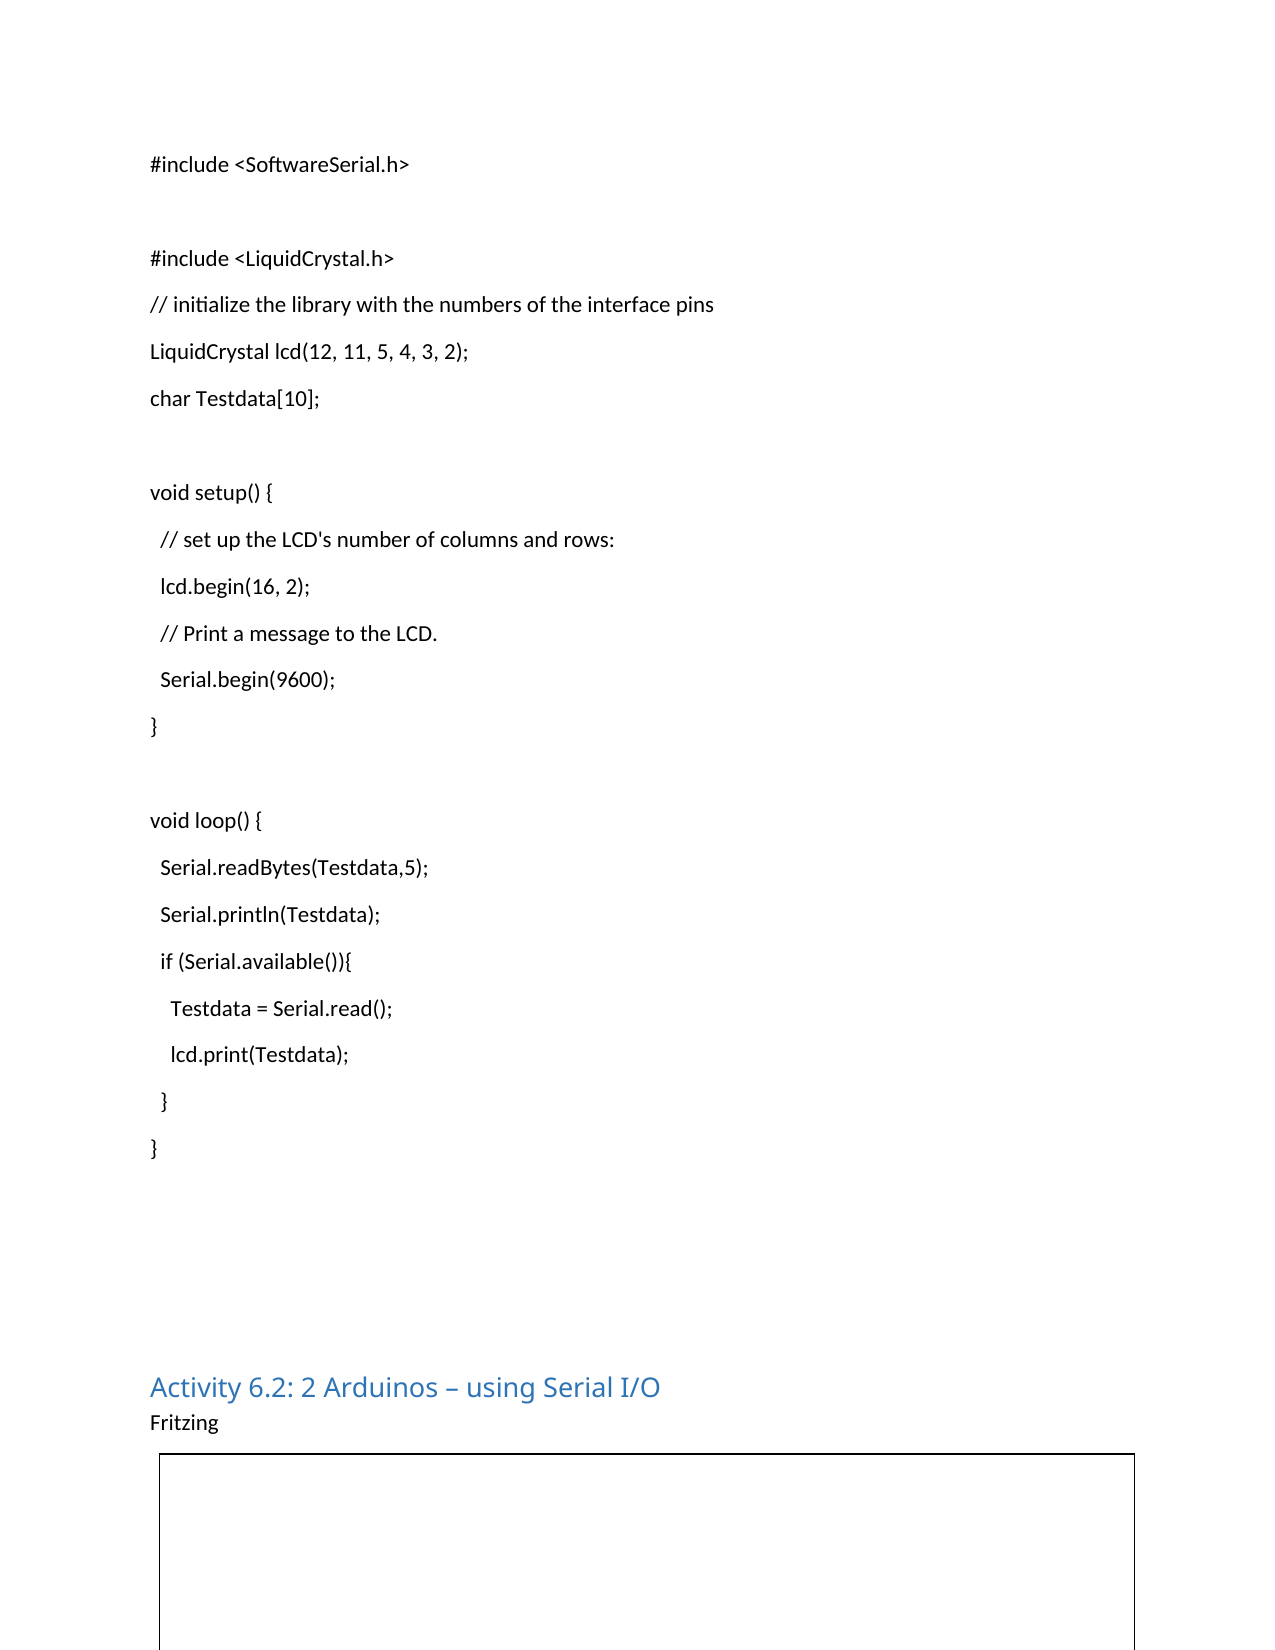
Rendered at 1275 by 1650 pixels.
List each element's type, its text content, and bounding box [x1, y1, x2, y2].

text void setup() { [150, 478, 1125, 506]
text Serial.begin(9600); [150, 666, 1125, 694]
text if (Serial.available()){ [150, 947, 1125, 975]
text Testdata = Serial.read(); [150, 994, 1125, 1022]
text void loop() { [150, 806, 1125, 834]
text LiquidCrystal lcd(12, 11, 5, 4, 3, 2); [150, 337, 1125, 366]
text lcd.print(Testdata); [150, 1041, 1125, 1069]
text #include <SoftwareSerial.h> [150, 150, 1125, 178]
text char Testdata[10]; [150, 384, 1125, 412]
text } [150, 1087, 1125, 1116]
text // set up the LCD's number of columns and rows: [150, 525, 1125, 553]
text } [150, 712, 1125, 741]
subtitle Activity 6.2: 2 Arduinos – using Serial I/O [150, 1369, 1125, 1406]
text // initialize the library with the numbers of the interface pins [150, 291, 1125, 319]
text Serial.println(Testdata); [150, 900, 1125, 928]
text Fritzing [150, 1408, 1125, 1437]
text } [150, 1134, 1125, 1162]
text lcd.begin(16, 2); [150, 572, 1125, 600]
text #include <LiquidCrystal.h> [150, 244, 1125, 272]
text // Print a message to the LCD. [150, 619, 1125, 647]
text Serial.readBytes(Testdata,5); [150, 853, 1125, 881]
